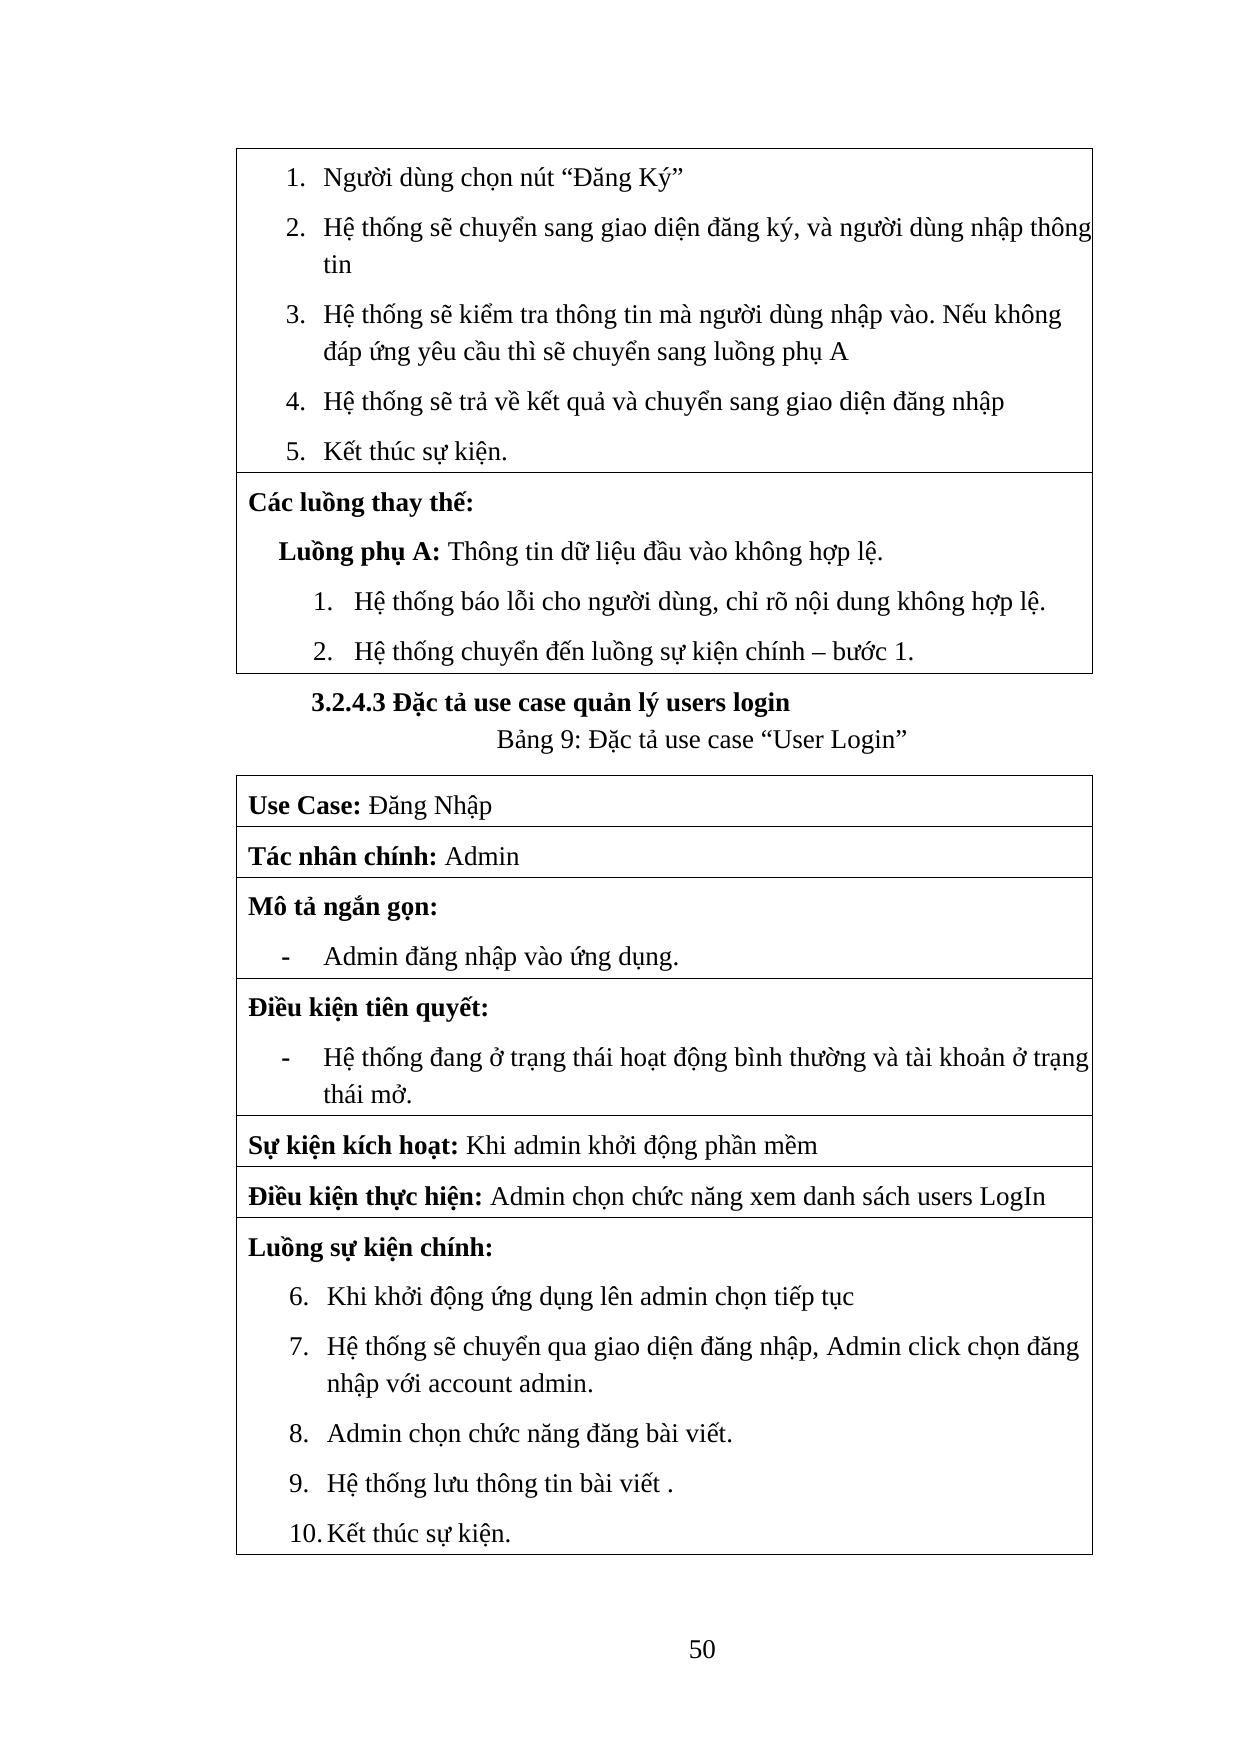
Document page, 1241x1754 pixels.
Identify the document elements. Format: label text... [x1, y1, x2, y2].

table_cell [237, 149, 1092, 472]
table_cell Điều kiện tiên quyết: Hệ thống đang ở trạng thái hoạt động bình thường và tài khoản ở trạng thái mở. [237, 979, 1092, 1115]
table_cell Mô tả ngắn gọn: Admin đăng nhập vào ứng dụng. [237, 878, 1092, 977]
table_header Use Case: Đăng Nhập [237, 776, 1092, 826]
table_cell Điều kiện thực hiện: Admin chọn chức năng xem danh sách users LogIn [237, 1167, 1092, 1217]
text Bảng 9: Đặc tả use case “User Login” [236, 723, 1093, 754]
table_cell Luồng sự kiện chính: Khi khởi động ứng dụng lên admin chọn tiếp tục Hệ thống sẽ chuyển qua giao diện đăng nhập, Admin click chọn đăng nhập với account admin. Admin chọn chức năng đăng bài viết. Hệ thống lưu thông tin bài viết . Kết thúc sự kiện. [237, 1218, 1092, 1554]
table_cell Các luồng thay thế: Luồng phụ A: Thông tin dữ liệu đầu vào không hợp lệ. Hệ thống báo lỗi cho người dùng, chỉ rõ nội dung không hợp lệ. Hệ thống chuyển đến luồng sự kiện chính – bước 1. [237, 473, 1092, 672]
table_cell Sự kiện kích hoạt: Khi admin khởi động phần mềm [237, 1116, 1092, 1166]
table_cell Tác nhân chính: Admin [237, 827, 1092, 877]
subtitle 3.2.4.3 Đặc tả use case quản lý users login [311, 686, 1093, 717]
